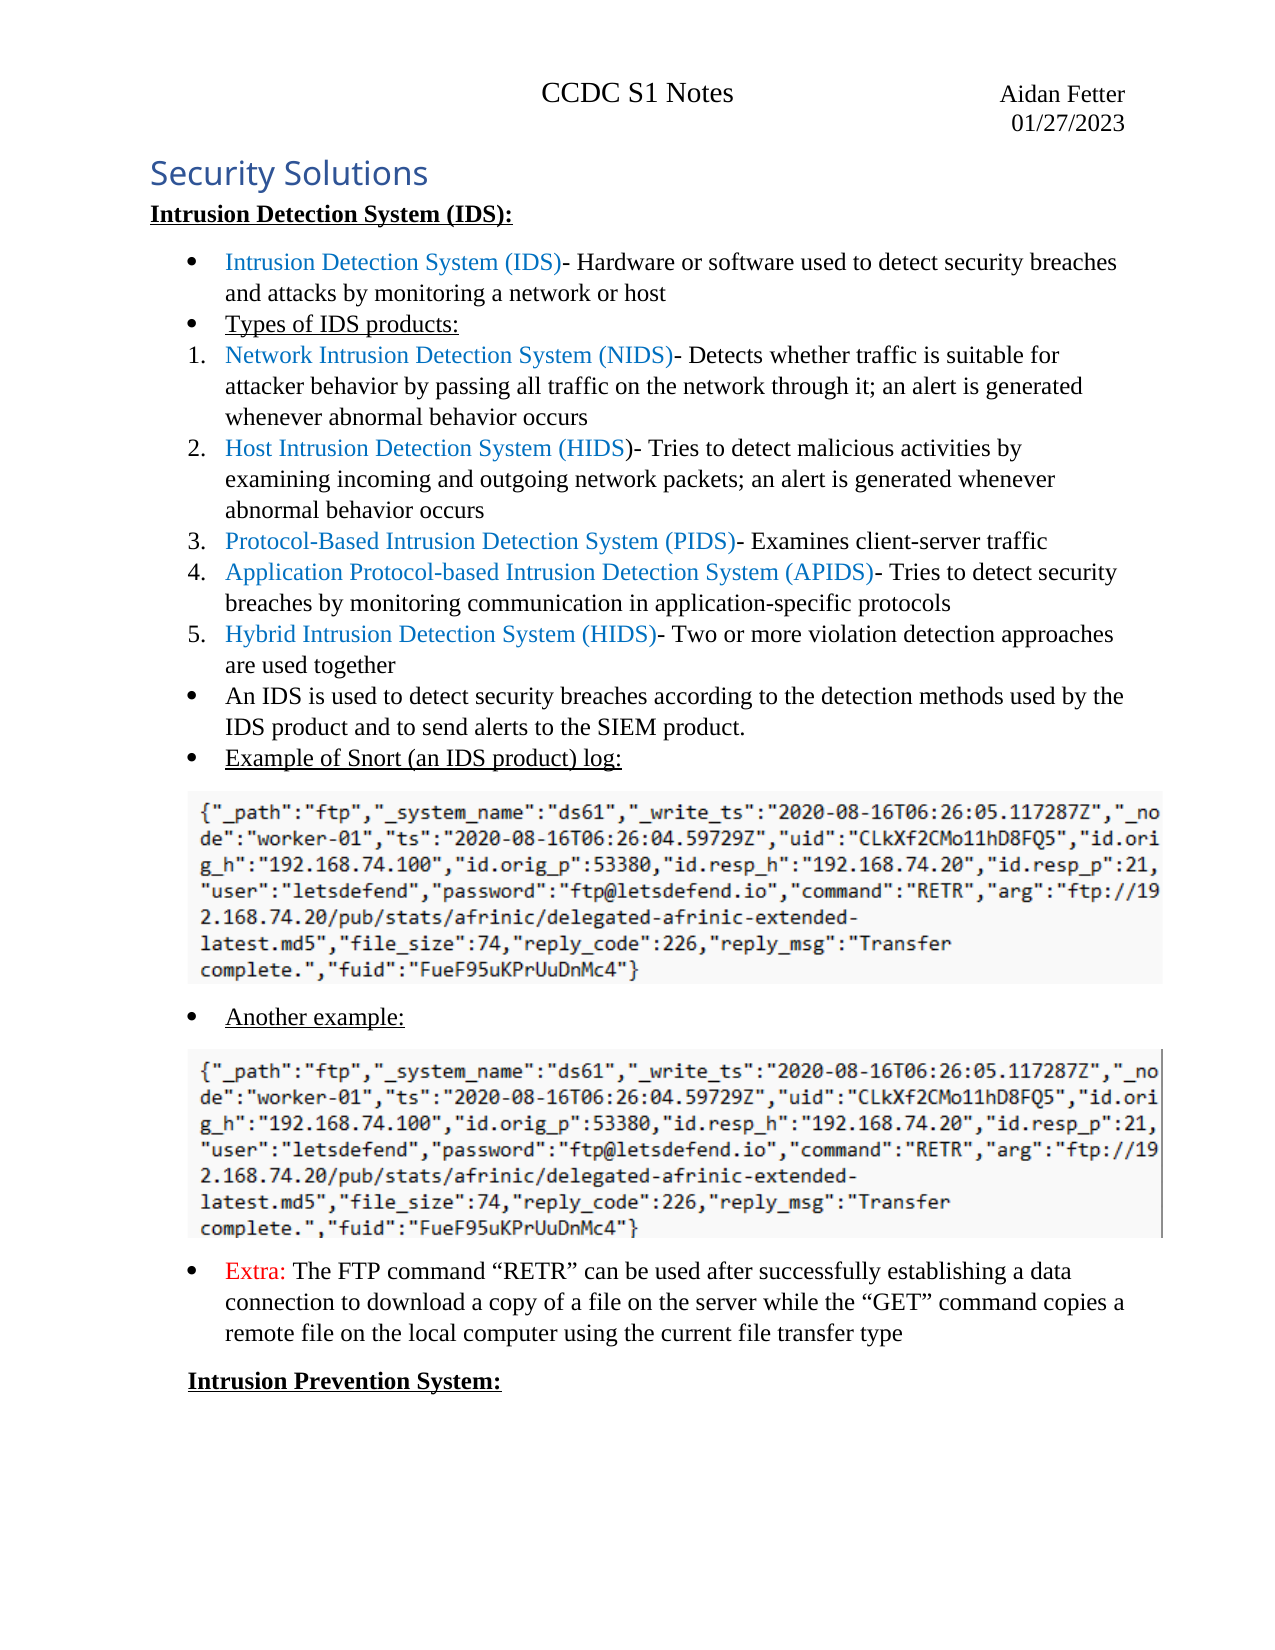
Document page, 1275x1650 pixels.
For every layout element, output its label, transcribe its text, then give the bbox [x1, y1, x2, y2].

list Intrusion Detection System (IDS)- Hardware or software used to detect security breaches and attacks by monitoring a network or host [187, 247, 1125, 306]
text Intrusion Prevention System: [187, 1366, 1125, 1395]
list An IDS is used to detect security breaches according to the detection methods used by the IDS product and to send alerts to the SIEM product. [187, 681, 1125, 741]
list Types of IDS products: [187, 309, 1125, 337]
list Hybrid Intrusion Detection System (HIDS)- Two or more violation detection approaches are used together [187, 619, 1125, 679]
list Protocol-Based Intrusion Detection System (PIDS)- Examines client-server traffic [187, 526, 1125, 555]
picture [187, 1049, 1163, 1238]
list Application Protocol-based Intrusion Detection System (APIDS)- Tries to detect security breaches by monitoring communication in application-specific protocols [187, 557, 1125, 617]
list Example of Snort (an IDS product) log: [187, 743, 1125, 772]
list Extra: The FTP command “RETR” can be used after successfully establishing a data connection to download a copy of a file on the server while the “GET” command copies a remote file on the local computer using the current file transfer type [187, 1256, 1125, 1347]
list Host Intrusion Detection System (HIDS)- Tries to detect malicious activities by examining incoming and outgoing network packets; an alert is generated whenever abnormal behavior occurs [187, 433, 1125, 524]
subtitle Security Solutions [150, 150, 1125, 195]
text Intrusion Detection System (IDS): [150, 199, 1125, 228]
picture [187, 791, 1163, 984]
list Another example: [187, 1002, 1125, 1031]
list Network Intrusion Detection System (NIDS)- Detects whether traffic is suitable for attacker behavior by passing all traffic on the network through it; an alert is generated whenever abnormal behavior occurs [187, 340, 1125, 431]
